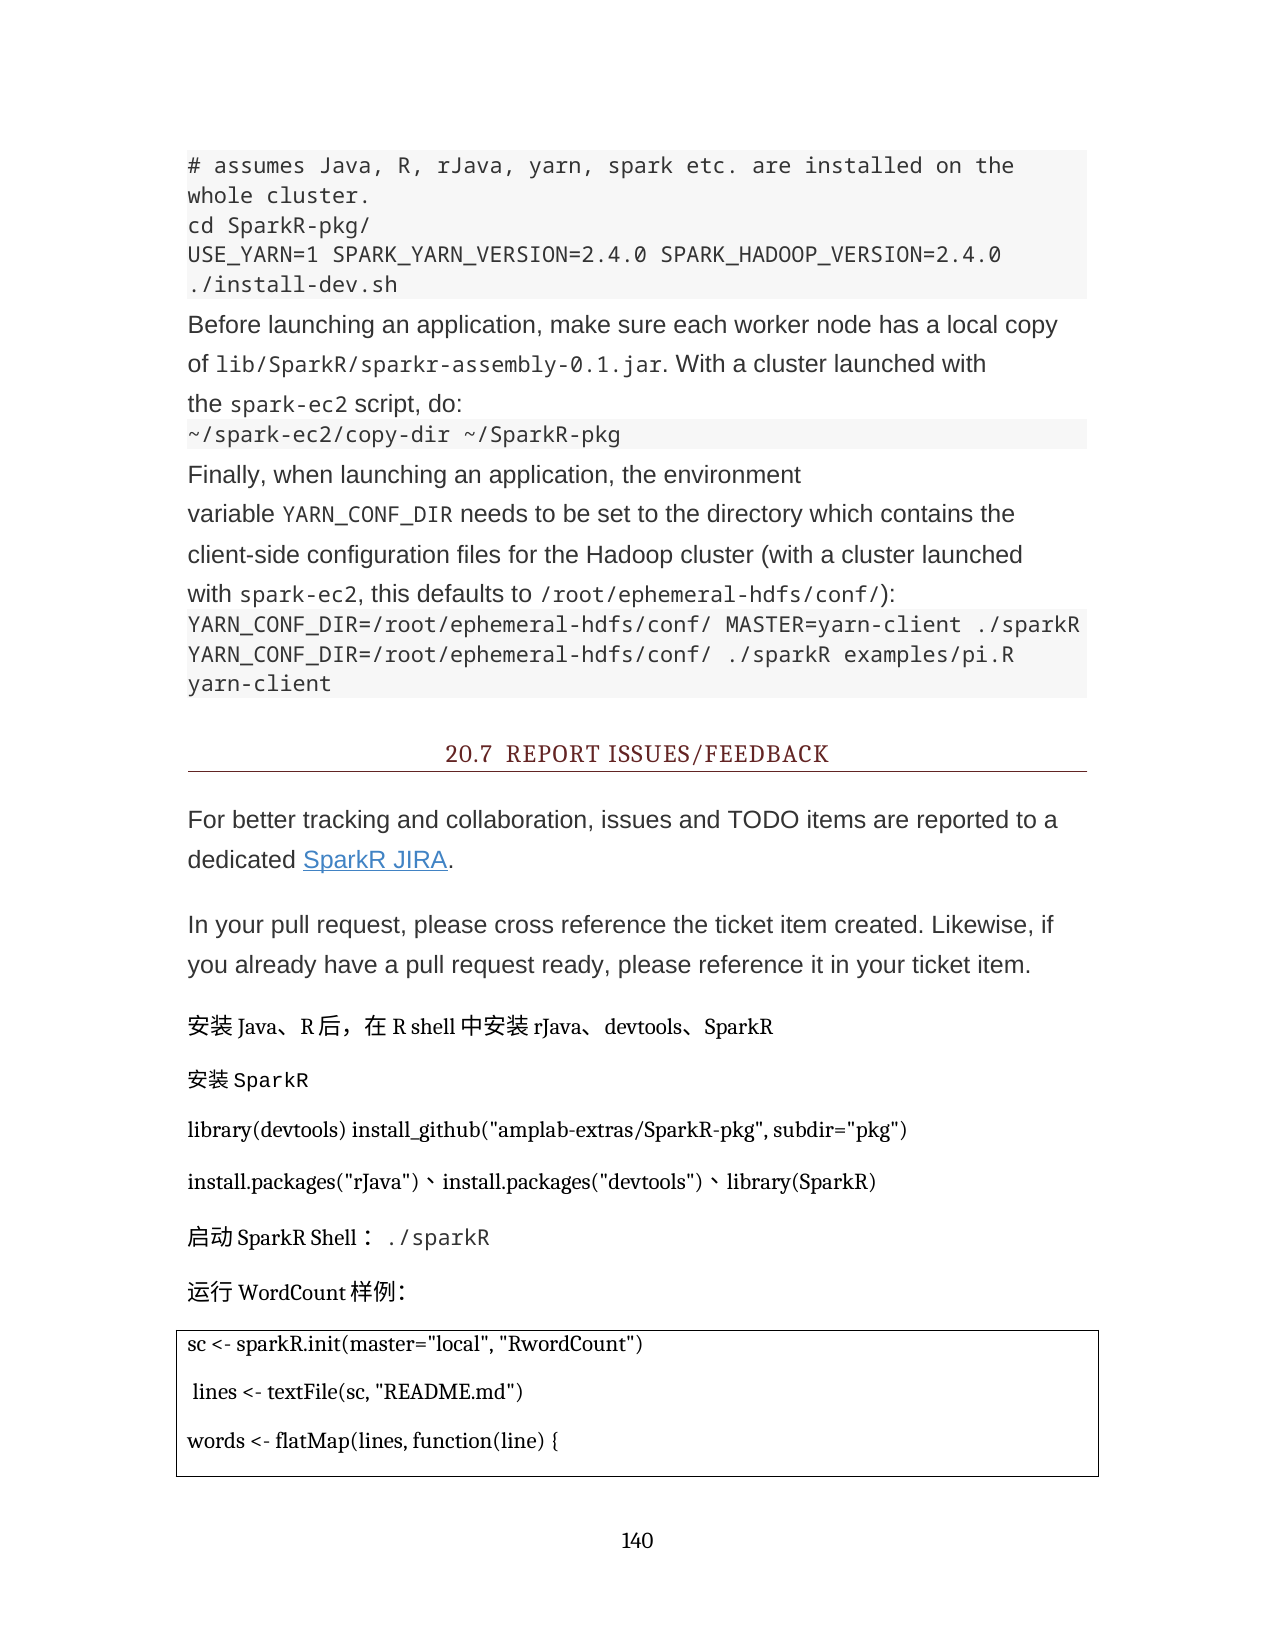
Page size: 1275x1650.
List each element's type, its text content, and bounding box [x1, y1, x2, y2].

text Before launching an application, make sure each worker node has a local copy of lib/SparkR/sparkr-assembly-0.1.jar. With a cluster launched with the spark-ec2 script, do: [187, 299, 1087, 419]
text # assumes Java, R, rJava, yarn, spark etc. are installed on the whole cluster. [187, 150, 1087, 209]
text YARN_CONF_DIR=/root/ephemeral-hdfs/conf/ MASTER=yarn-client ./sparkR [187, 609, 1087, 638]
text library(devtools) install_github("amplab-extras/SparkR-pkg", subdir="pkg") [187, 1116, 1087, 1143]
text Finally, when launching an application, the environment variable YARN_CONF_DIR needs to be set to the directory which contains the client-side configuration files for the Hadoop cluster (with a cluster launched with spark-ec2, this defaults to /root/ephemeral-hdfs/conf/): [187, 449, 1087, 609]
text For better tracking and collaboration, issues and TODO items are reported to a dedicated SparkR JIRA. [187, 794, 1087, 874]
text 运行WordCount样例： [187, 1274, 1087, 1307]
text cd SparkR-pkg/ [187, 209, 1087, 239]
subtitle Report Issues/Feedback [187, 740, 1087, 772]
text ~/spark-ec2/copy-dir ~/SparkR-pkg [187, 419, 1087, 449]
text USE_YARN=1 SPARK_YARN_VERSION=2.4.0 SPARK_HADOOP_VERSION=2.4.0 ./install-dev.sh [187, 239, 1087, 299]
text 安装Java、R后，在R shell中安装rJava、devtools、SparkR [187, 1008, 1087, 1041]
text In your pull request, please cross reference the ticket item created. Likewise, if you already have a pull request ready, please reference it in your ticket item. [187, 899, 1087, 979]
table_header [177, 1331, 1098, 1476]
text 安装SparkR [187, 1064, 1087, 1094]
text YARN_CONF_DIR=/root/ephemeral-hdfs/conf/ ./sparkR examples/pi.R yarn-client [187, 638, 1087, 698]
text 启动SparkR Shell ：./sparkR [187, 1218, 1087, 1252]
text install.packages("rJava")、install.packages("devtools")、library(SparkR) [187, 1165, 1087, 1196]
